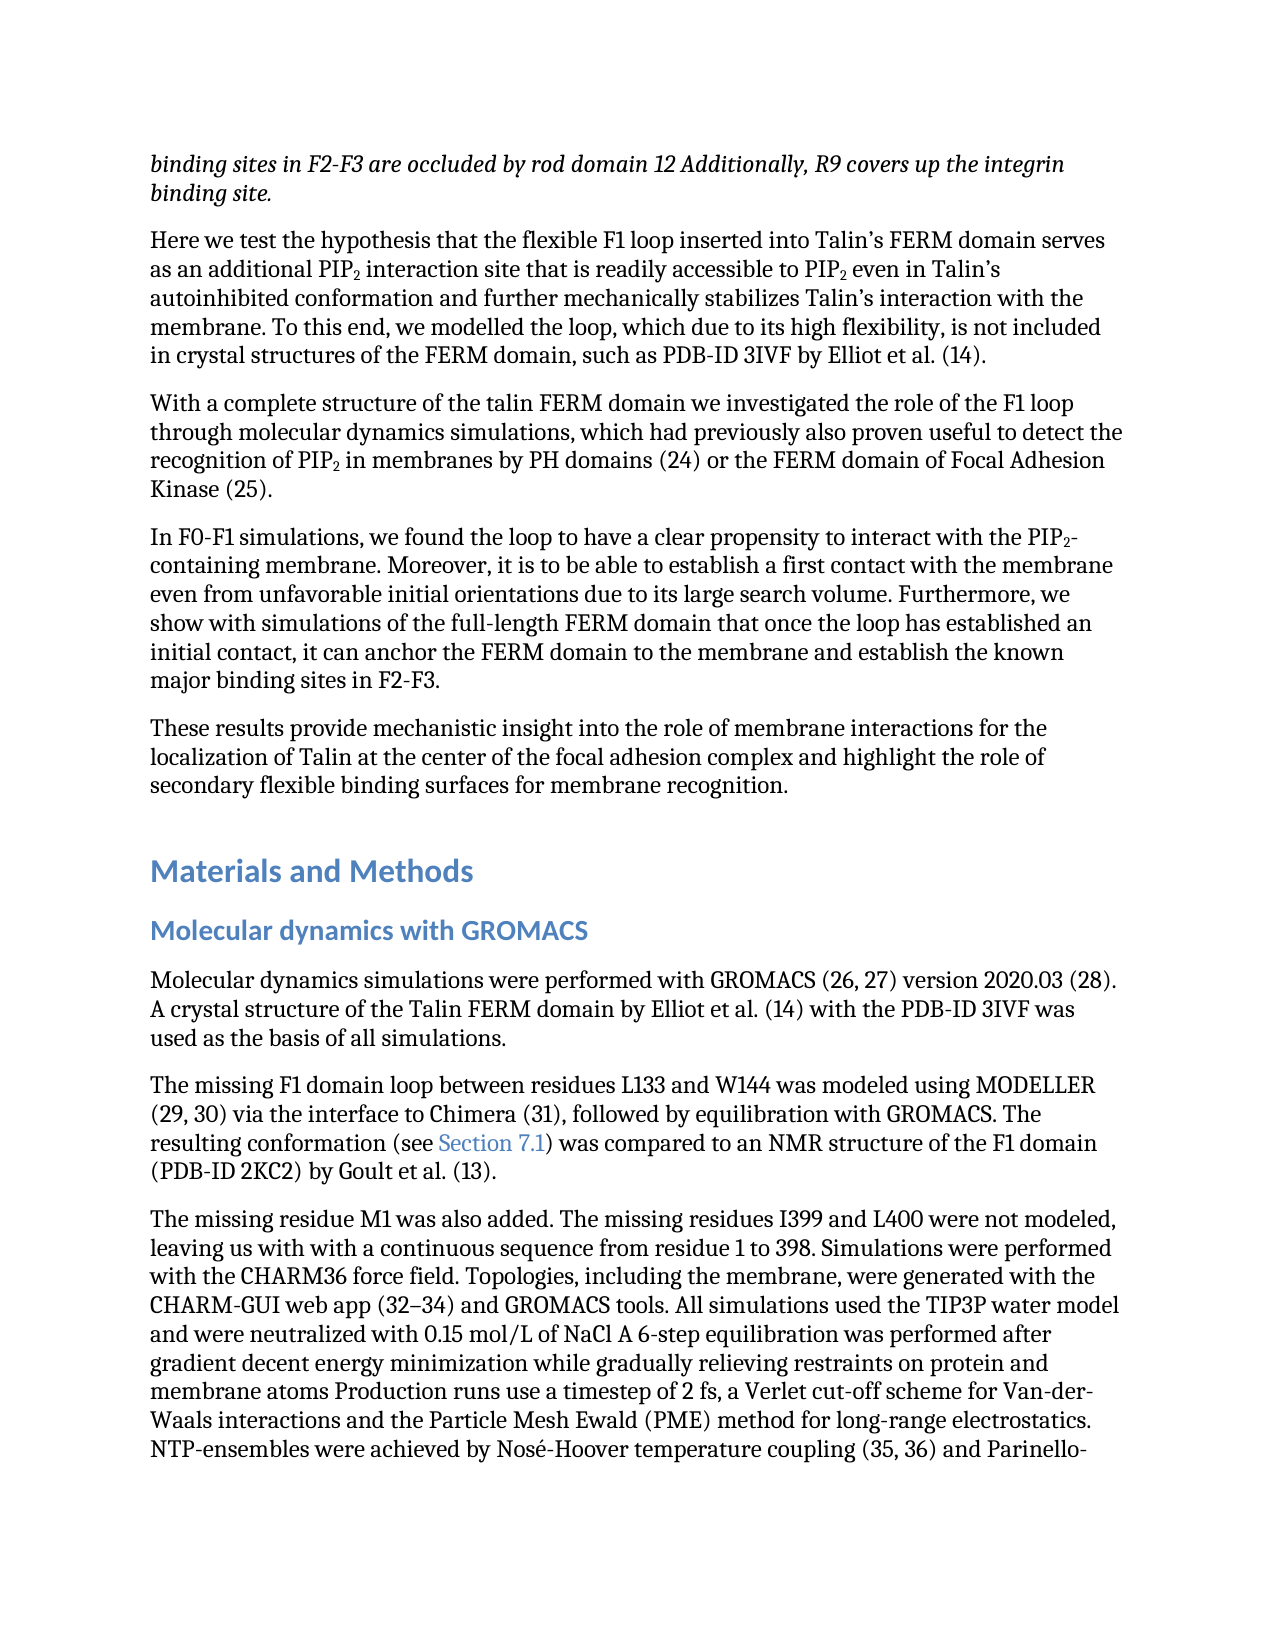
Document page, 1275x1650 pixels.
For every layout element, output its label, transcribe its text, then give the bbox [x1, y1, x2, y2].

text With a complete structure of the talin FERM domain we investigated the role of the F1 loop through molecular dynamics simulations, which had previously also proven useful to detect the recognition of PIP2 in membranes by PH domains (24) or the FERM domain of Focal Adhesion Kinase (25). [150, 389, 1125, 504]
text Molecular dynamics simulations were performed with GROMACS (26, 27) version 2020.03 (28). A crystal structure of the Talin FERM domain by Elliot et al. (14) with the PDB-ID 3IVF was used as the basis of all simulations. [150, 966, 1125, 1052]
text These results provide mechanistic insight into the role of membrane interactions for the localization of Talin at the center of the focal adhesion complex and highlight the role of secondary flexible binding surfaces for membrane recognition. [150, 714, 1125, 800]
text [150, 1205, 1125, 1463]
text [150, 150, 1125, 207]
subtitle Materials and Methods [150, 850, 1125, 891]
subtitle Molecular dynamics with GROMACS [150, 912, 1125, 947]
text The missing F1 domain loop between residues L133 and W144 was modeled using MODELLER (29, 30) via the interface to Chimera (31), followed by equilibration with GROMACS. The resulting conformation (see Section 7.1) was compared to an NMR structure of the F1 domain (PDB-ID 2KC2) by Goult et al. (13). [150, 1071, 1125, 1186]
text In F0-F1 simulations, we found the loop to have a clear propensity to interact with the PIP2-containing membrane. Moreover, it is to be able to establish a first contact with the membrane even from unfavorable initial orientations due to its large search volume. Furthermore, we show with simulations of the full-length FERM domain that once the loop has established an initial contact, it can anchor the FERM domain to the membrane and establish the known major binding sites in F2-F3. [150, 522, 1125, 695]
text Here we test the hypothesis that the flexible F1 loop inserted into Talin’s FERM domain serves as an additional PIP2 interaction site that is readily accessible to PIP2 even in Talin’s autoinhibited conformation and further mechanically stabilizes Talin’s interaction with the membrane. To this end, we modelled the loop, which due to its high flexibility, is not included in crystal structures of the FERM domain, such as PDB-ID 3IVF by Elliot et al. (14). [150, 226, 1125, 370]
